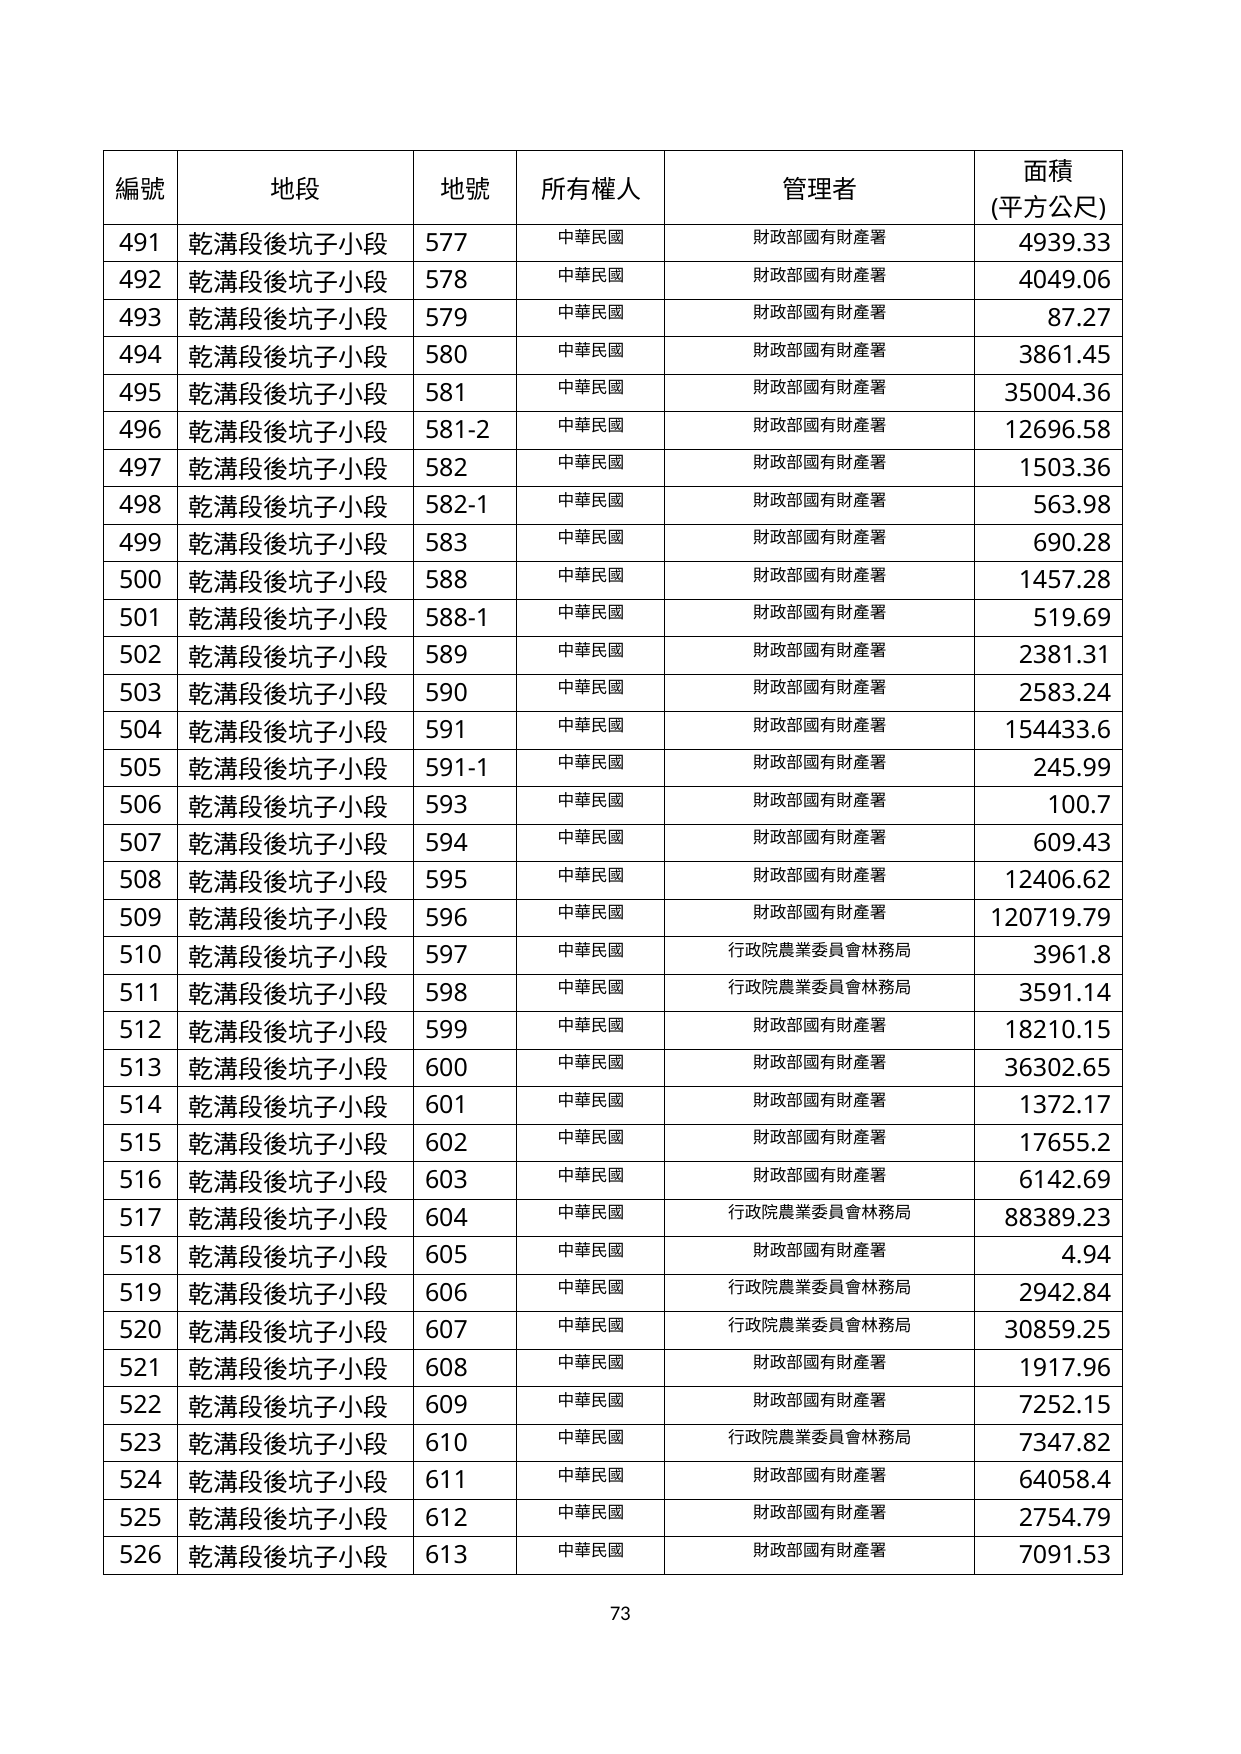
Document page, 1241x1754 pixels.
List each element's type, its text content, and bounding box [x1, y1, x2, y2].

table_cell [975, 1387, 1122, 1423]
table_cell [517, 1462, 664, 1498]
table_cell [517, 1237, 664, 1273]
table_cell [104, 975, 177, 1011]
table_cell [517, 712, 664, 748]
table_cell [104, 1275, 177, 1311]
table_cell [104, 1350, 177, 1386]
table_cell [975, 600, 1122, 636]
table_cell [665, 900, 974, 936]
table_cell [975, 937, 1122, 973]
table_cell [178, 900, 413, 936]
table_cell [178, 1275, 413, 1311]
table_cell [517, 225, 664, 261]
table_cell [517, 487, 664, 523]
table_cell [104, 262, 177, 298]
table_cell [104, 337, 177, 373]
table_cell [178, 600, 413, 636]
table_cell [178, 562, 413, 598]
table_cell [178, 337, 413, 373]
table_header 管理者 [665, 151, 974, 223]
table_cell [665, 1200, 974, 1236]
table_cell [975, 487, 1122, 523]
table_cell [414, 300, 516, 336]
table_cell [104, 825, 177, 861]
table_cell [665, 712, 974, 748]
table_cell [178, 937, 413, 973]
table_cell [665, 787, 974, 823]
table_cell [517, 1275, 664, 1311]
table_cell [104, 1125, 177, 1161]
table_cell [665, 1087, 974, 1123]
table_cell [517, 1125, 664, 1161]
table_header 面積 (平方公尺) [975, 151, 1122, 223]
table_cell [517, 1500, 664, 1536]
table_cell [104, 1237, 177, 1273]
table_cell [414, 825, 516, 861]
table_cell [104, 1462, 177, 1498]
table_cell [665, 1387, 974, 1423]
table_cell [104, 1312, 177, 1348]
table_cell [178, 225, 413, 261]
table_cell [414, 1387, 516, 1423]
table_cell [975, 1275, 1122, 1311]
table_header 所有權人 [517, 151, 664, 223]
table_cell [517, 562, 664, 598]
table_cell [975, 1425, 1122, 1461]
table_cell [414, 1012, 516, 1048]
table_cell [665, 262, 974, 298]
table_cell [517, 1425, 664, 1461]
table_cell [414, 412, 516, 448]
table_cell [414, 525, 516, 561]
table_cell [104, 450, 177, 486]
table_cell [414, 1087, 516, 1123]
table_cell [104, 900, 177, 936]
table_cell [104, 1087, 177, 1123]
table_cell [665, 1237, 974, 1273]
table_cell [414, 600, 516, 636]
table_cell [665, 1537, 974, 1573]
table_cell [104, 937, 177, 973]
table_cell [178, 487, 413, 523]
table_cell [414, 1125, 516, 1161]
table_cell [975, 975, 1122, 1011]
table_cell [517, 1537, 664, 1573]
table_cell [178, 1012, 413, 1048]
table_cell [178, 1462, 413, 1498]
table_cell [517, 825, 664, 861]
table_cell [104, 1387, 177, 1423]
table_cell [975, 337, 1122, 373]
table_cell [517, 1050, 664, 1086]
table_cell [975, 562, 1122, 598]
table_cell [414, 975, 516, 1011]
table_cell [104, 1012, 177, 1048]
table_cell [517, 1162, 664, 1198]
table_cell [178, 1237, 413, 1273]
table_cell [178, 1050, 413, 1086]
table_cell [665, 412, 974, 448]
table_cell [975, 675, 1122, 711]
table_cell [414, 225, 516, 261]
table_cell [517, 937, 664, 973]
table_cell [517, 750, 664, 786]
table_header 地段 [178, 151, 413, 223]
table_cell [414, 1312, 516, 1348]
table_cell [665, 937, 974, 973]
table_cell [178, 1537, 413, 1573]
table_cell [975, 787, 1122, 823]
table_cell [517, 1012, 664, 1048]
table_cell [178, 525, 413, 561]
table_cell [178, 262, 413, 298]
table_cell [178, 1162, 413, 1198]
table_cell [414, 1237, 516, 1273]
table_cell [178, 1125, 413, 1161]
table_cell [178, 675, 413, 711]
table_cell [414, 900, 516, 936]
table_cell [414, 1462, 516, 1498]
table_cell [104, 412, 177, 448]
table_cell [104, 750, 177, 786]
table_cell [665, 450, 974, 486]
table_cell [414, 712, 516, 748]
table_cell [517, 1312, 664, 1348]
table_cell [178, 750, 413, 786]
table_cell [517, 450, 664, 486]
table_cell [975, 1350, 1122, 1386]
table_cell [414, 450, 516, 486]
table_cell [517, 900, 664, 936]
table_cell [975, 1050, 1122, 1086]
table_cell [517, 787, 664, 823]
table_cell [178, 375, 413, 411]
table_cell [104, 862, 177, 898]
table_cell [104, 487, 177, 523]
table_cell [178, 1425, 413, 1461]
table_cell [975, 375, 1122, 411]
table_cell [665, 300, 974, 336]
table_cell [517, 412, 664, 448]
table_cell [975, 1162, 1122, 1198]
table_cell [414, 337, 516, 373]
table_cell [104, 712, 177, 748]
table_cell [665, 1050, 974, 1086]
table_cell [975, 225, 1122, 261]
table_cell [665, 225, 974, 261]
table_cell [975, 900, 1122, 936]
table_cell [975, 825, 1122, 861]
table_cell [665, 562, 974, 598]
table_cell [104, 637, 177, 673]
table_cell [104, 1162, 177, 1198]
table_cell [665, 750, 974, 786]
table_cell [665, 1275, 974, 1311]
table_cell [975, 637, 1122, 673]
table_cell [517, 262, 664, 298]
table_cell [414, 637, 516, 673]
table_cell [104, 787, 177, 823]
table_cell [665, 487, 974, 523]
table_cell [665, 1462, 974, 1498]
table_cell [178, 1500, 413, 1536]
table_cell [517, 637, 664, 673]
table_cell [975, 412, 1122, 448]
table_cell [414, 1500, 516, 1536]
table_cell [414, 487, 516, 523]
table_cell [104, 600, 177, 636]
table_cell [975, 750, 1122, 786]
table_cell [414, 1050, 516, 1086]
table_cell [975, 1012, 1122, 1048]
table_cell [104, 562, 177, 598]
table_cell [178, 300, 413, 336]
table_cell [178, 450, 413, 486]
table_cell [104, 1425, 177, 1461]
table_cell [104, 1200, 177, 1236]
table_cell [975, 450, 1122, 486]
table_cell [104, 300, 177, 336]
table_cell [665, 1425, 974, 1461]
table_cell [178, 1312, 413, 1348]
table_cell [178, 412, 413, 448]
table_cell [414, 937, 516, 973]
table_header 編號 [104, 151, 177, 223]
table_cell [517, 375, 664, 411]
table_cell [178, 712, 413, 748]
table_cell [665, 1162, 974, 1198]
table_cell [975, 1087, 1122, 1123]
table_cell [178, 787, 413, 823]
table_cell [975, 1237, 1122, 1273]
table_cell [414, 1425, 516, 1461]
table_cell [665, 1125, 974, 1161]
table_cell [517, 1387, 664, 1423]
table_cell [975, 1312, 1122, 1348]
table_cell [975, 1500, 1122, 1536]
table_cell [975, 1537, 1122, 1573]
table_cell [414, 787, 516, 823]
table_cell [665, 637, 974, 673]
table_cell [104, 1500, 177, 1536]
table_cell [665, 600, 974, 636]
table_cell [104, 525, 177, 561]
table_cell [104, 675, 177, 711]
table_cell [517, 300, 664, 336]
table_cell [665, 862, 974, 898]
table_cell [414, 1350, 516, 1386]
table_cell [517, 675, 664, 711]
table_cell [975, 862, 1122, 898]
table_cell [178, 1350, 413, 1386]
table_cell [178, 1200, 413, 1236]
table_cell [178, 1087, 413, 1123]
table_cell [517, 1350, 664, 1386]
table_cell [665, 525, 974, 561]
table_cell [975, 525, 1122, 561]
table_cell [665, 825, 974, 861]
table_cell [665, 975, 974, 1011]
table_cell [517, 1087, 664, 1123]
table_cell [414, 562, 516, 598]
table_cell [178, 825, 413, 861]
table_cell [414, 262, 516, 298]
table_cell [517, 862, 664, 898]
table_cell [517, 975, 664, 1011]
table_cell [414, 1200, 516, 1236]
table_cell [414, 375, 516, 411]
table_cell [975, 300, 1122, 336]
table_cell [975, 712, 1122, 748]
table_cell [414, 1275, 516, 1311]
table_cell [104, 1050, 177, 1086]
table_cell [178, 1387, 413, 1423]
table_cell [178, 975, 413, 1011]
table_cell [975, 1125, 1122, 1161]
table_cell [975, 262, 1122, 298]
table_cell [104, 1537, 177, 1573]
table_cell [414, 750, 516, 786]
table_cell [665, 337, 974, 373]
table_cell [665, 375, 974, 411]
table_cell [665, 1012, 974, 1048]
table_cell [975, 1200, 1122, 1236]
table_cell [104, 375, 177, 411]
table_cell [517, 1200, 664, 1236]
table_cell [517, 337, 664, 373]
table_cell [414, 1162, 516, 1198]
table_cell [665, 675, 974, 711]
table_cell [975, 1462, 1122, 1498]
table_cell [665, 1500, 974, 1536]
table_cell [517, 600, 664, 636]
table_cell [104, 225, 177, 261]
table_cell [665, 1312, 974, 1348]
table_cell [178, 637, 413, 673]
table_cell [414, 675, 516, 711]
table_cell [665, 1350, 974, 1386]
table_header 地號 [414, 151, 516, 223]
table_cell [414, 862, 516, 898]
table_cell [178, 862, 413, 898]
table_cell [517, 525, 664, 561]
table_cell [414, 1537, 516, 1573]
